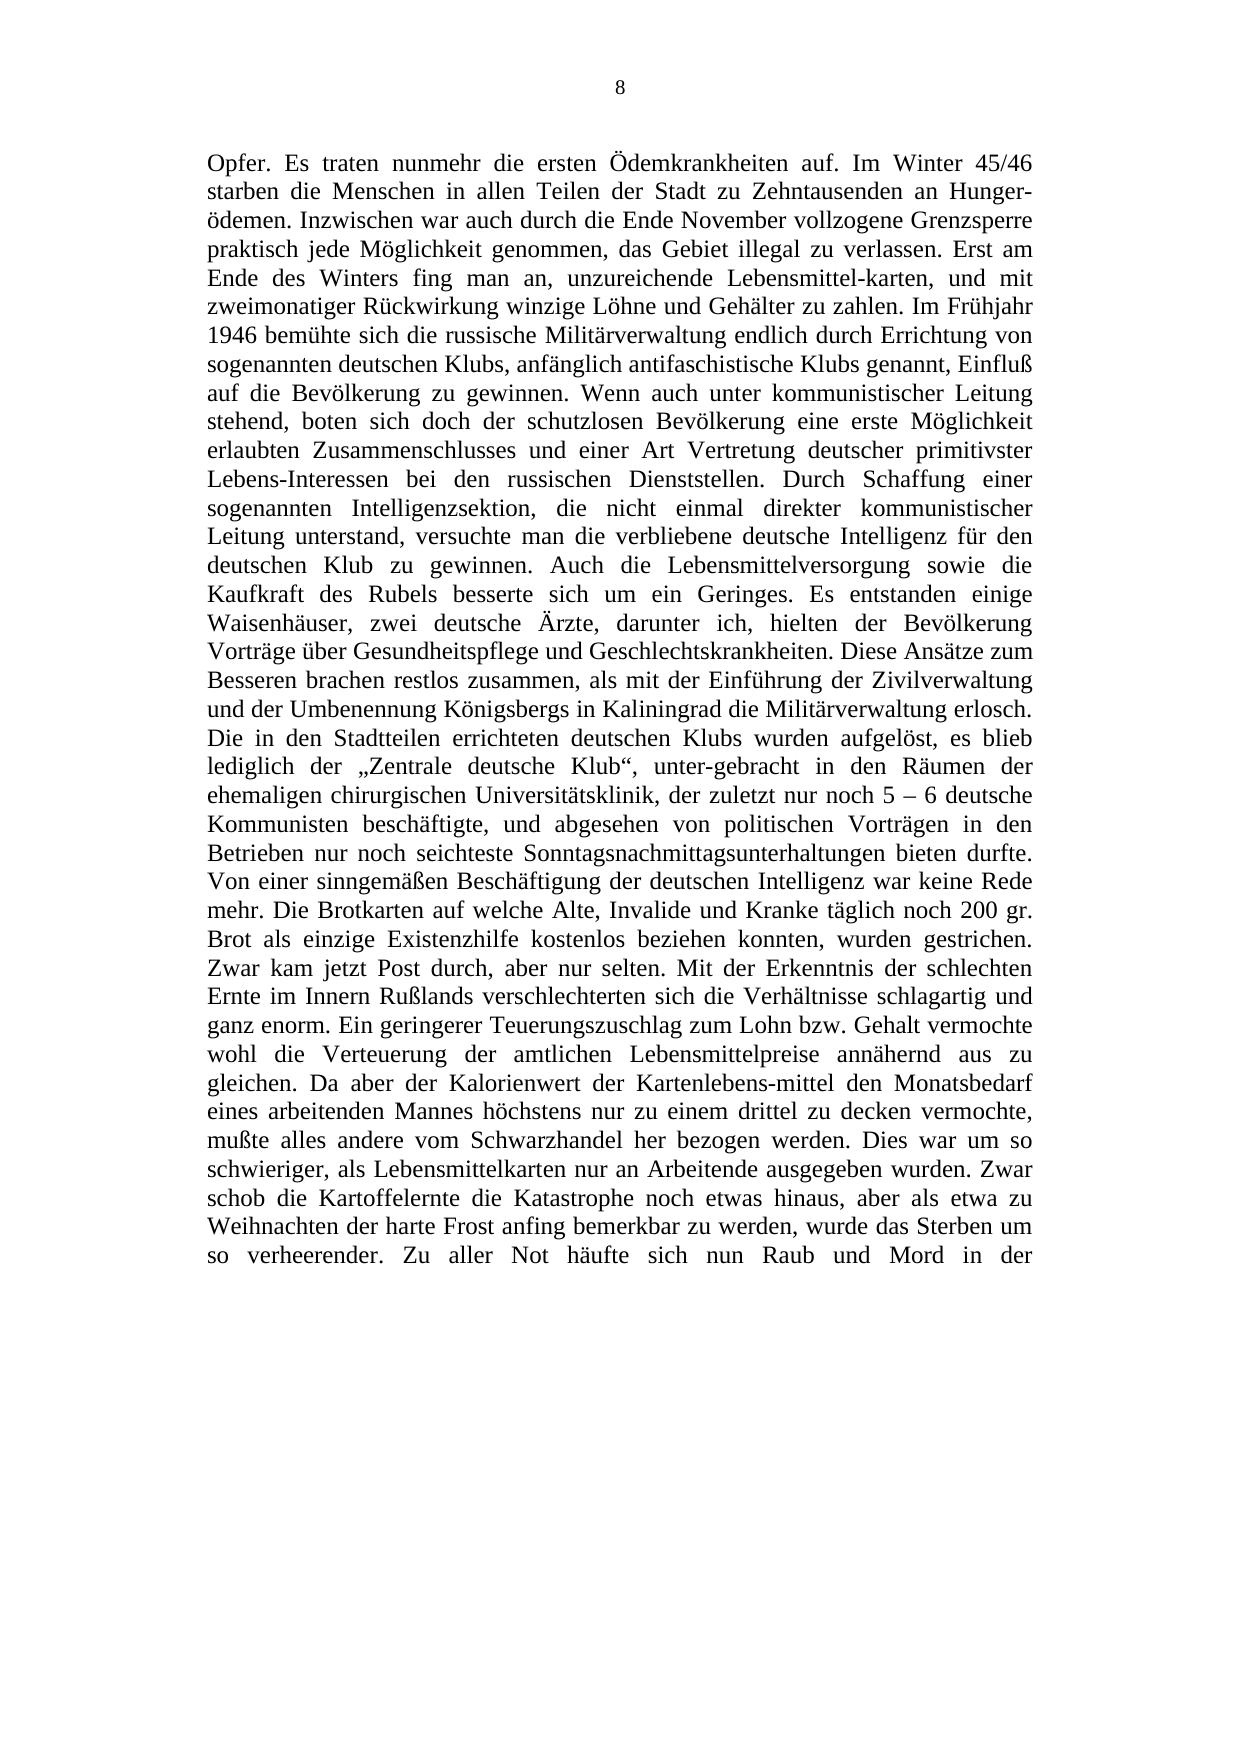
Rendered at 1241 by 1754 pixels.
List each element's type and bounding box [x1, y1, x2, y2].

text [207, 148, 1033, 1269]
